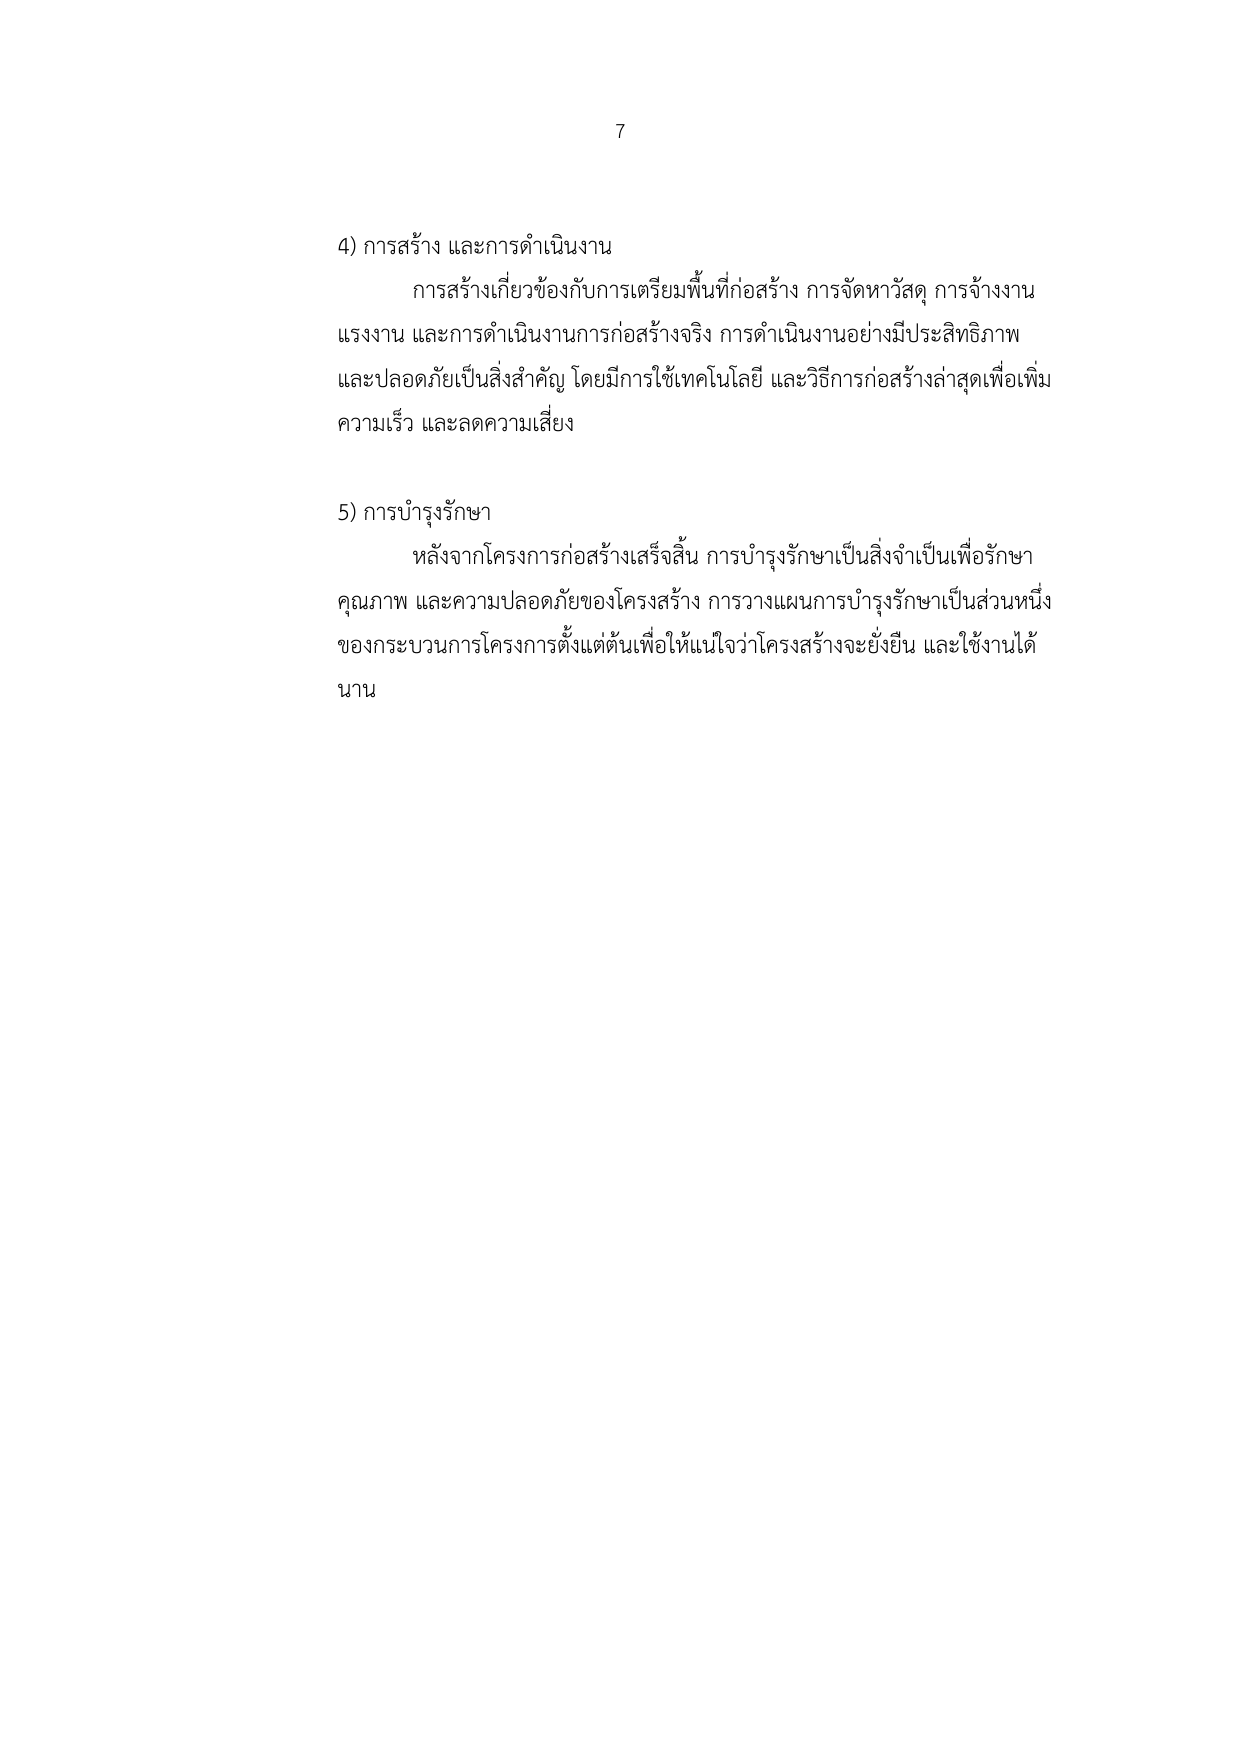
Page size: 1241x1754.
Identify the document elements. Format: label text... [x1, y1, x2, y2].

text การสร้างเกี่ยวข้องกับการเตรียมพื้นที่ก่อสร้าง การจัดหาวัสดุ การจ้างงาน แรงงาน และการดำเนินงานการก่อสร้างจริง การดำเนินงานอย่างมีประสิทธิภาพ และปลอดภัยเป็นสิ่งสำคัญ โดยมีการใช้เทคโนโลยี และวิธีการก่อสร้างล่าสุดเพื่อเพิ่ม ความเร็ว และลดความเสี่ยง [187, 269, 1053, 447]
text 4) การสร้าง และการดำเนินงาน [187, 225, 1053, 269]
text 5) การบำรุงรักษา [187, 491, 1053, 536]
text หลังจากโครงการก่อสร้างเสร็จสิ้น การบำรุงรักษาเป็นสิ่งจำเป็นเพื่อรักษา คุณภาพ และความปลอดภัยของโครงสร้าง การวางแผนการบำรุงรักษาเป็นส่วนหนึ่ง ของกระบวนการโครงการตั้งแต่ต้นเพื่อให้แน่ใจว่าโครงสร้างจะยั่งยืน และใช้งานได้ นาน [187, 536, 1053, 713]
